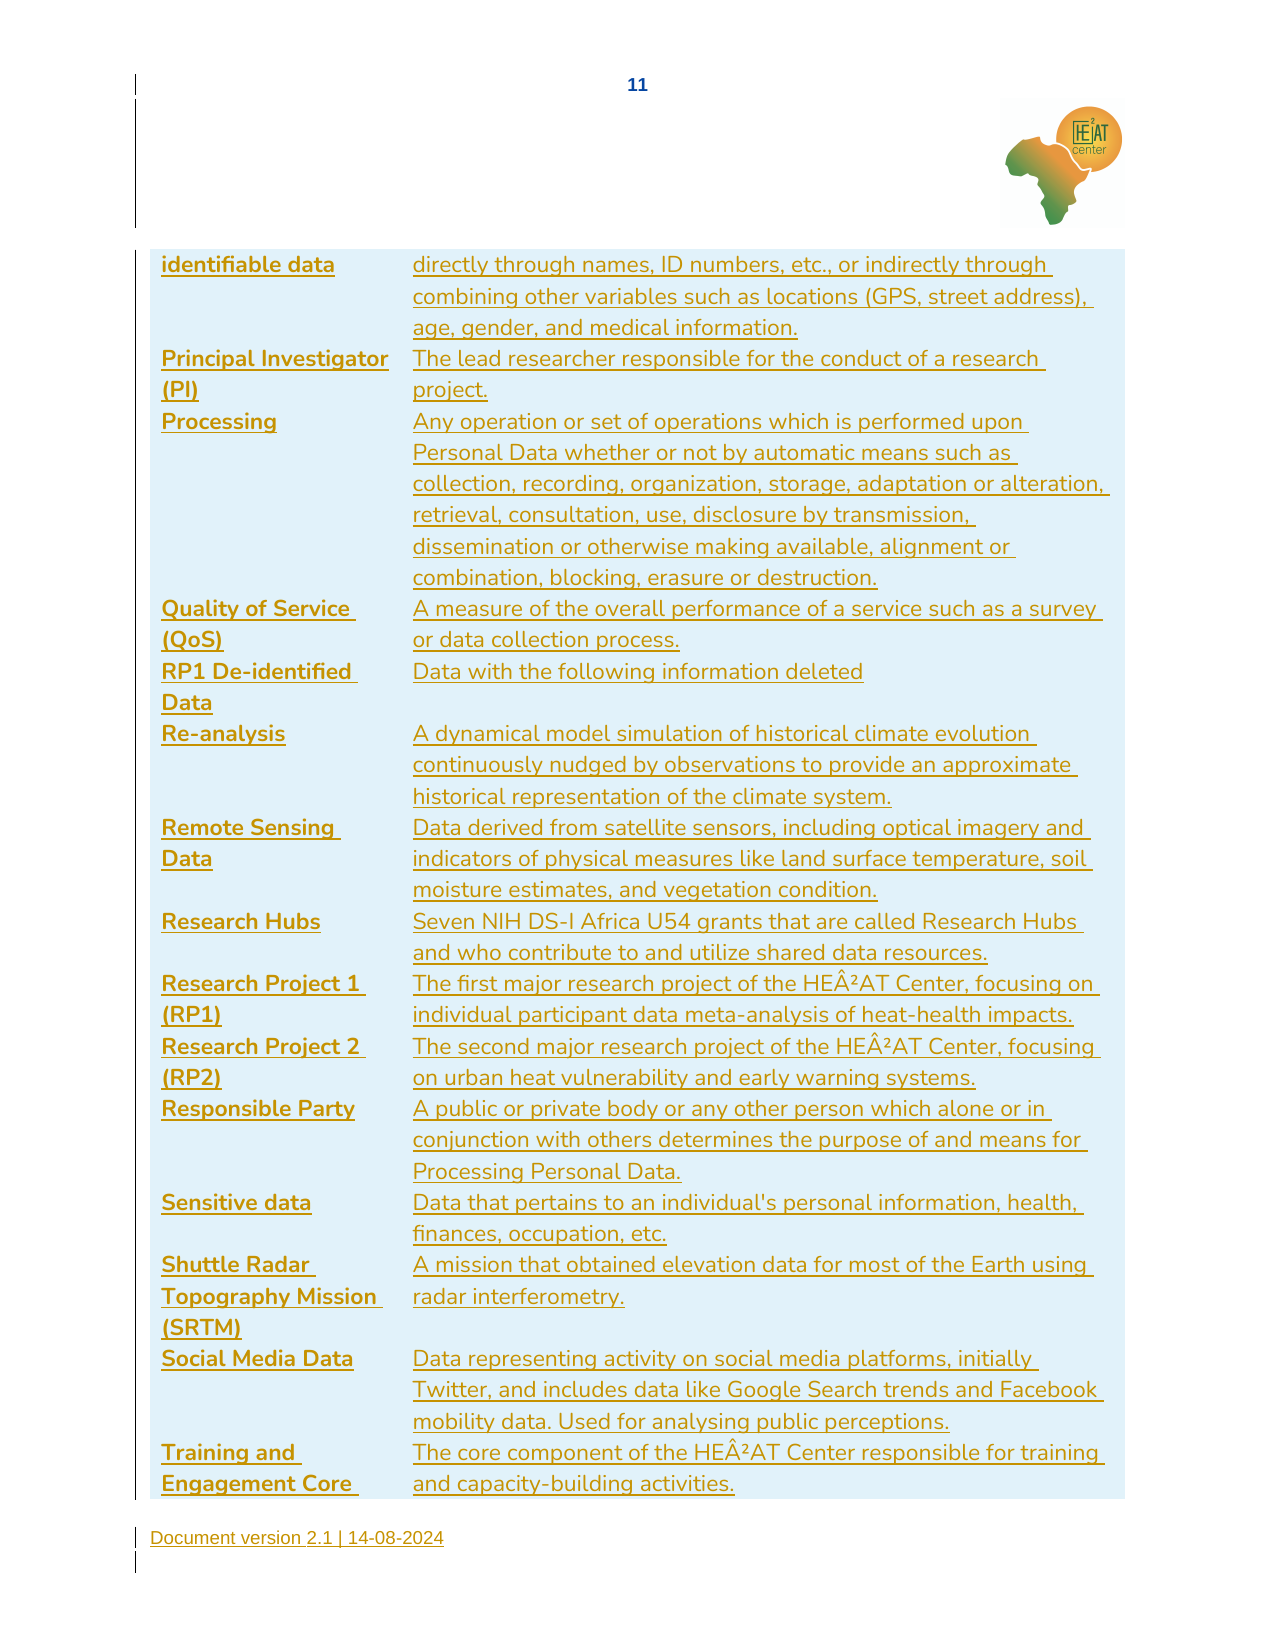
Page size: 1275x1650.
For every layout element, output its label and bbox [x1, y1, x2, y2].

picture [1000, 98, 1125, 228]
